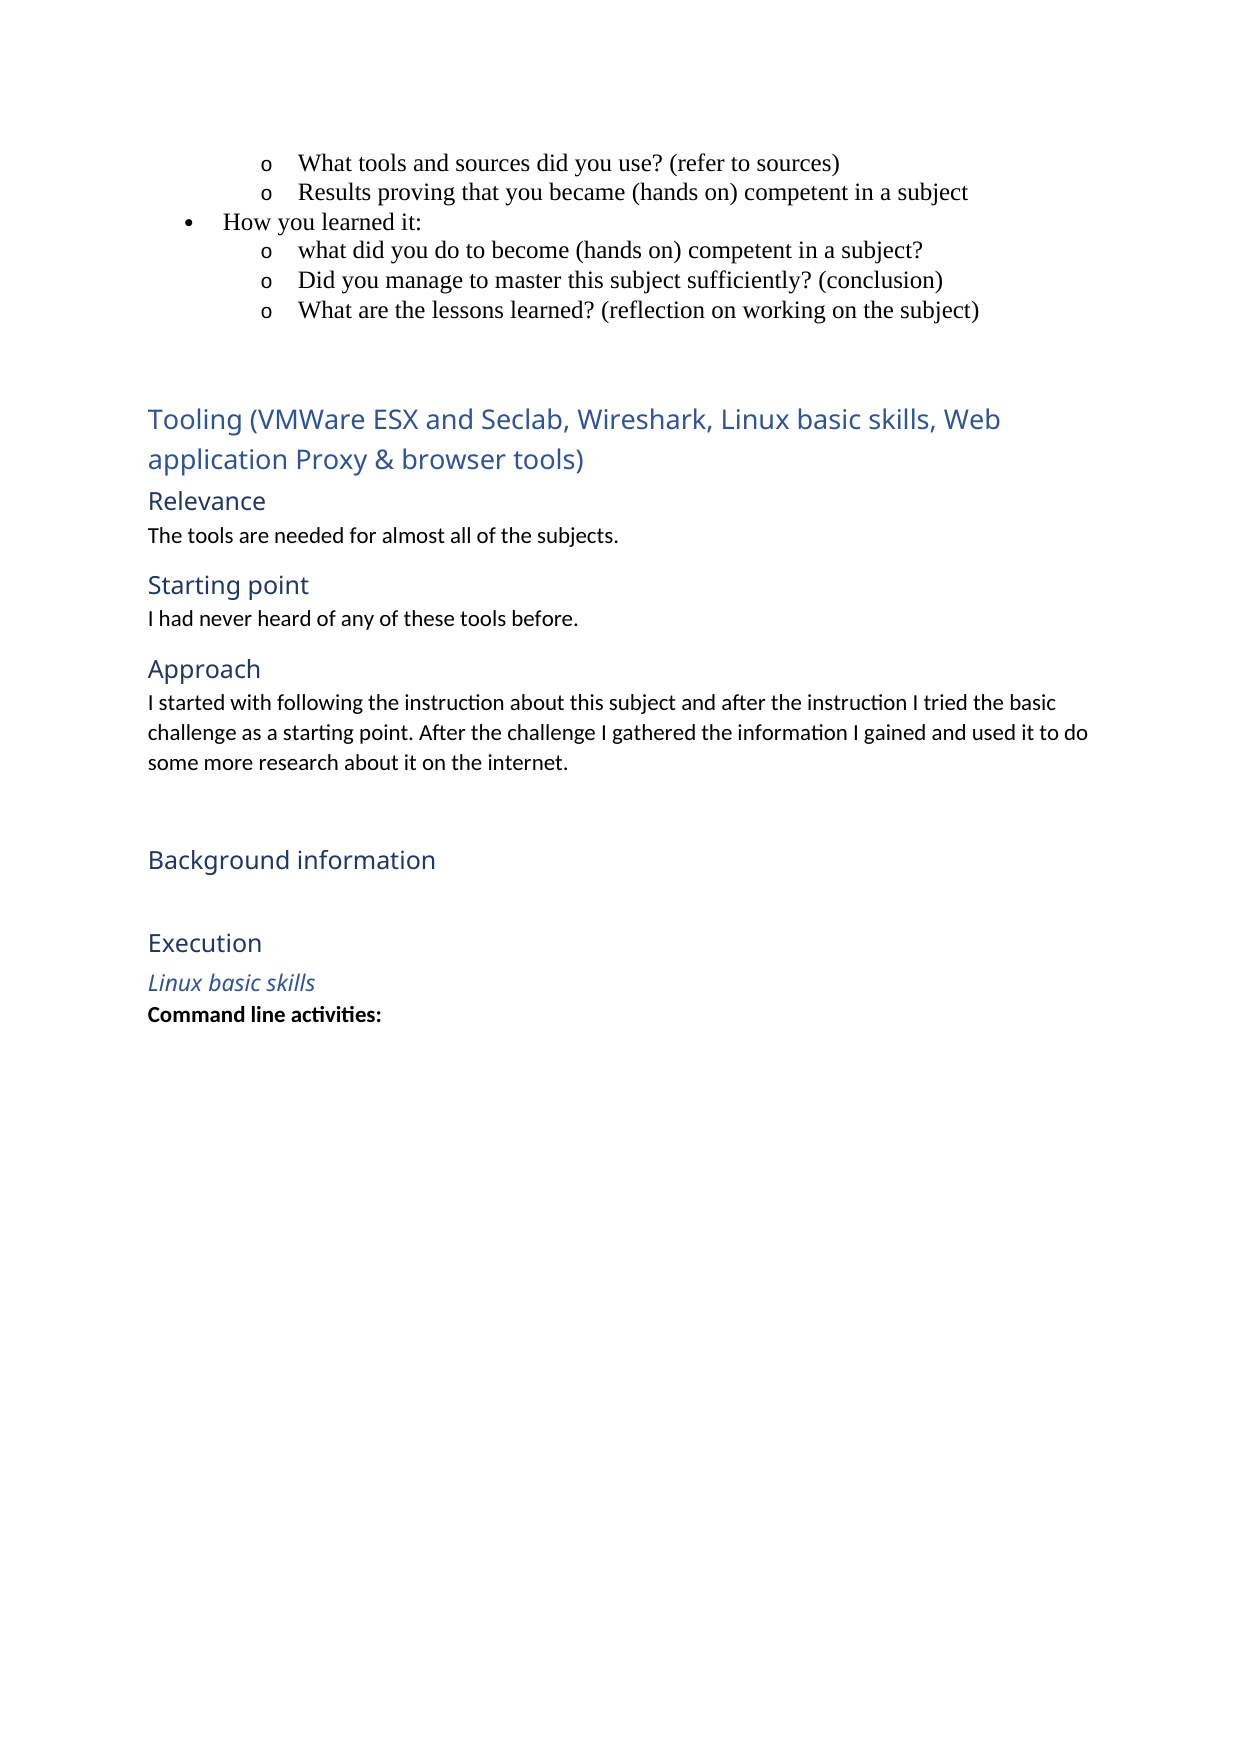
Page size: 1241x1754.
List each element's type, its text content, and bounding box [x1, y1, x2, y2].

subtitle Starting point [148, 568, 1093, 602]
subtitle Relevance [148, 484, 1093, 518]
subtitle Execution [148, 926, 1093, 960]
list Results proving that you became (hands on) competent in a subject [260, 177, 1093, 207]
text Command line activities: [148, 1001, 1093, 1029]
text I had never heard of any of these tools before. [148, 604, 1093, 632]
list Did you manage to master this subject sufficiently? (conclusion) [260, 265, 1093, 295]
list How you learned it: [185, 207, 1093, 236]
subtitle Linux basic skills [148, 967, 1093, 998]
subtitle Tooling (VMWare ESX and Seclab, Wireshark, Linux basic skills, Web application Proxy & browser tools) [148, 400, 1093, 477]
list What are the lessons learned? (reflection on working on the subject) [260, 295, 1093, 324]
subtitle Approach [148, 651, 1093, 685]
text I started with following the instruction about this subject and after the instruction I tried the basic challenge as a starting point. After the challenge I gathered the information I gained and used it to do some more research about it on the internet. [148, 688, 1093, 777]
list what did you do to become (hands on) competent in a subject? [260, 236, 1093, 265]
list What tools and sources did you use? (refer to sources) [260, 148, 1093, 177]
subtitle Background information [148, 842, 1093, 876]
text The tools are needed for almost all of the subjects. [148, 521, 1093, 549]
